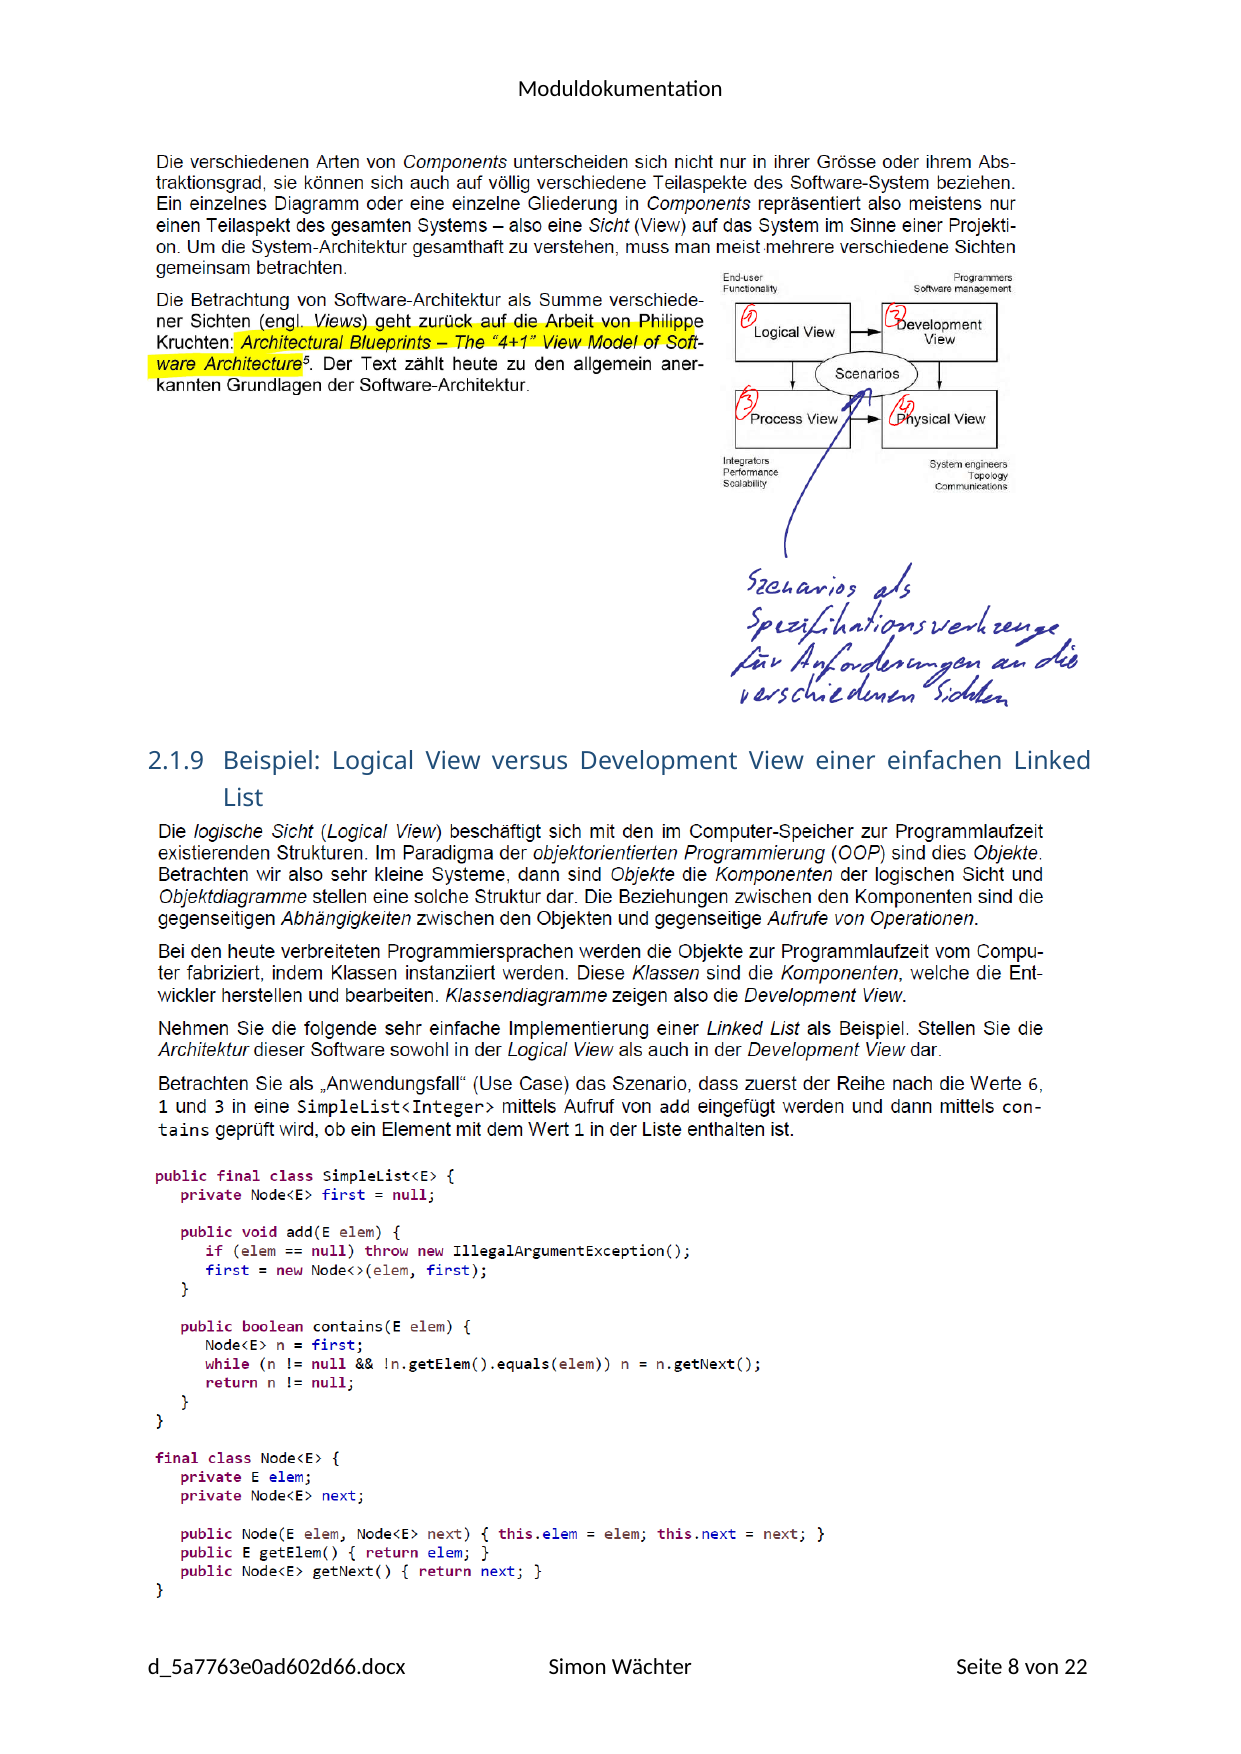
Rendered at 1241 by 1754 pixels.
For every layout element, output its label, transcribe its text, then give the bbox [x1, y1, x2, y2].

picture [147, 816, 1093, 1147]
subtitle Beispiel: Logical View versus Development View einer einfachen Linked List [148, 743, 1093, 813]
picture [147, 147, 1093, 724]
picture [147, 1165, 834, 1607]
